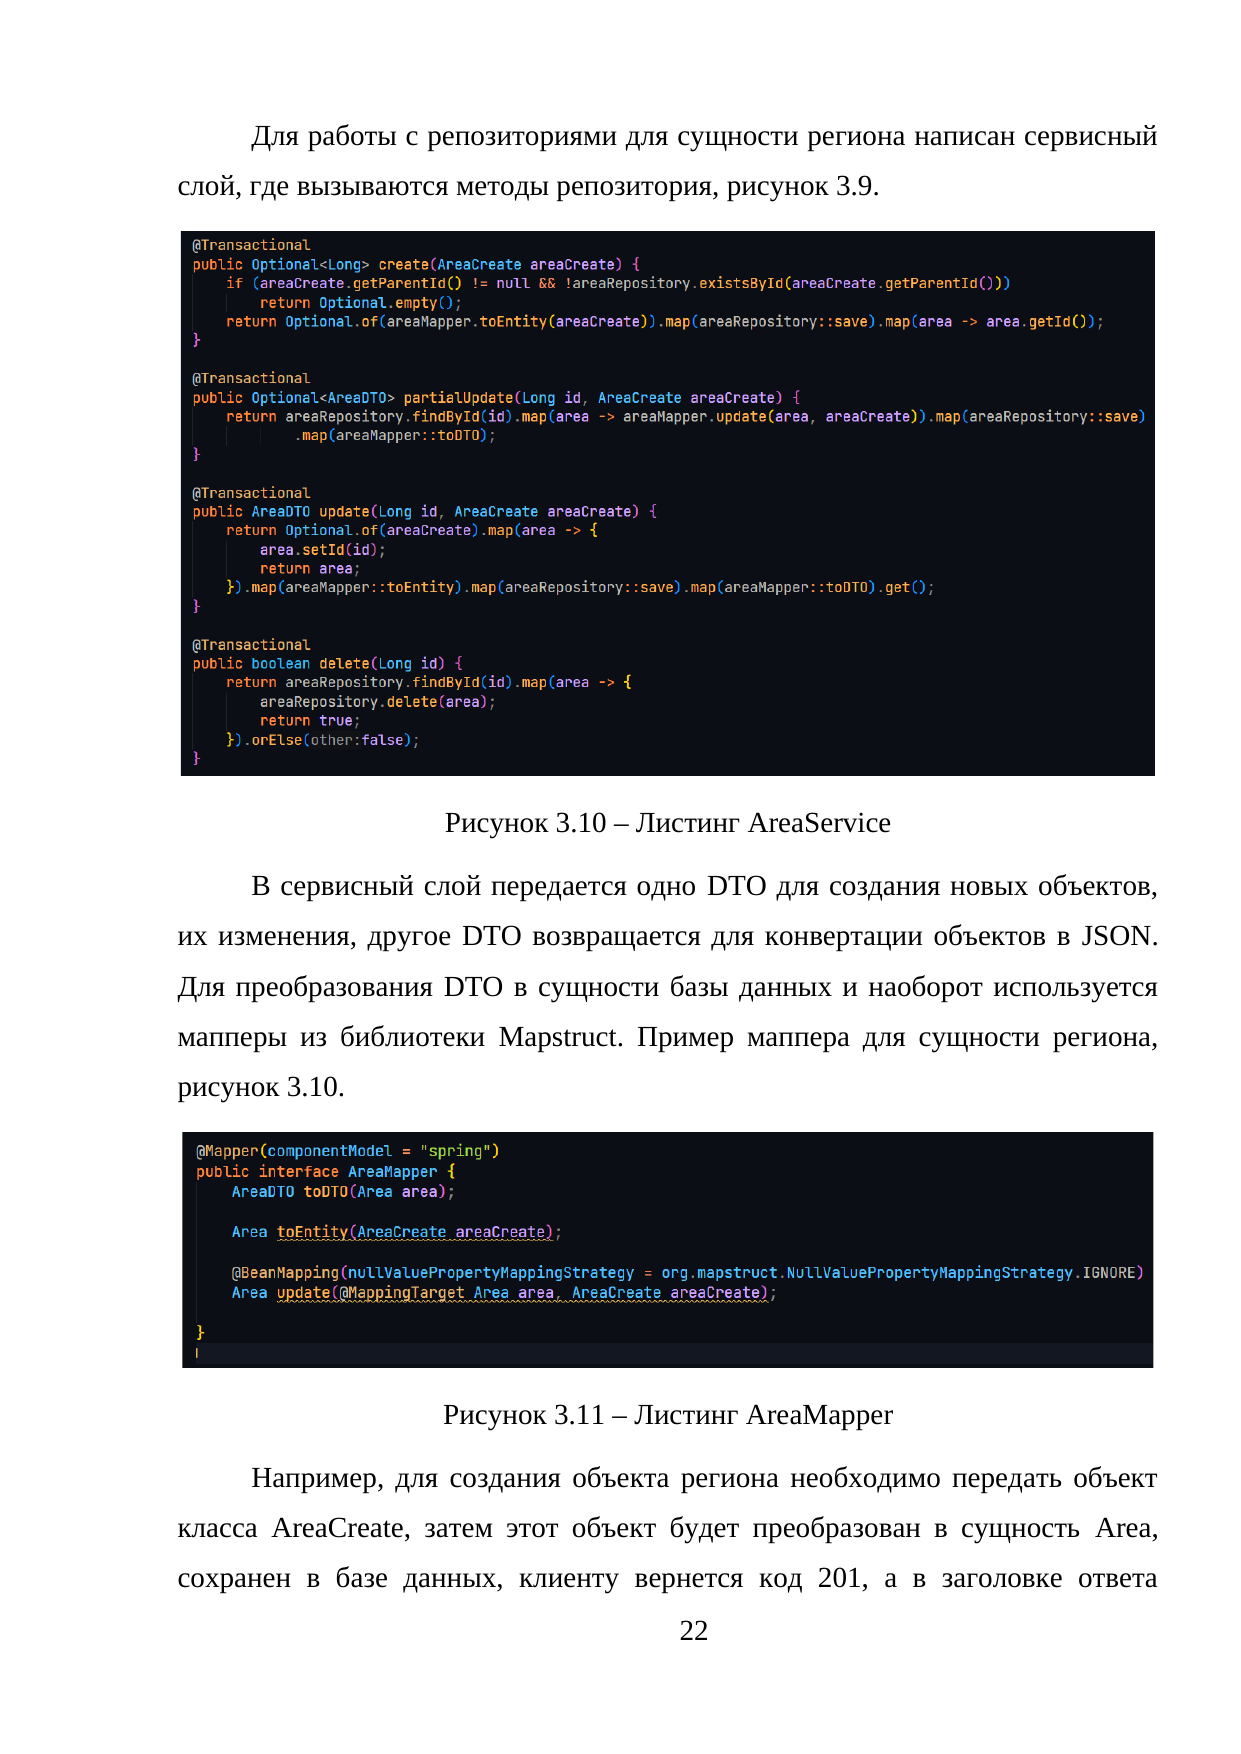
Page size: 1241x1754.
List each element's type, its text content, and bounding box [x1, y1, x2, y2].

picture [180, 231, 1155, 776]
text Рисунок 3.11 – Листинг AreaMapper [177, 1397, 1159, 1431]
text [177, 1460, 1159, 1594]
picture [182, 1132, 1154, 1368]
text Для работы с репозиториями для сущности региона написан сервисный слой, где вызываются методы репозитория, рисунок 3.9. [177, 118, 1159, 202]
text Рисунок 3.10 – Листинг AreaService [177, 805, 1159, 839]
text В сервисный слой передается одно DTO для создания новых объектов, их изменения, другое DTO возвращается для конвертации объектов в JSON. Для преобразования DTO в сущности базы данных и наоборот используется мапперы из библиотеки Mapstruct. Пример маппера для сущности региона, рисунок 3.10. [177, 868, 1159, 1103]
